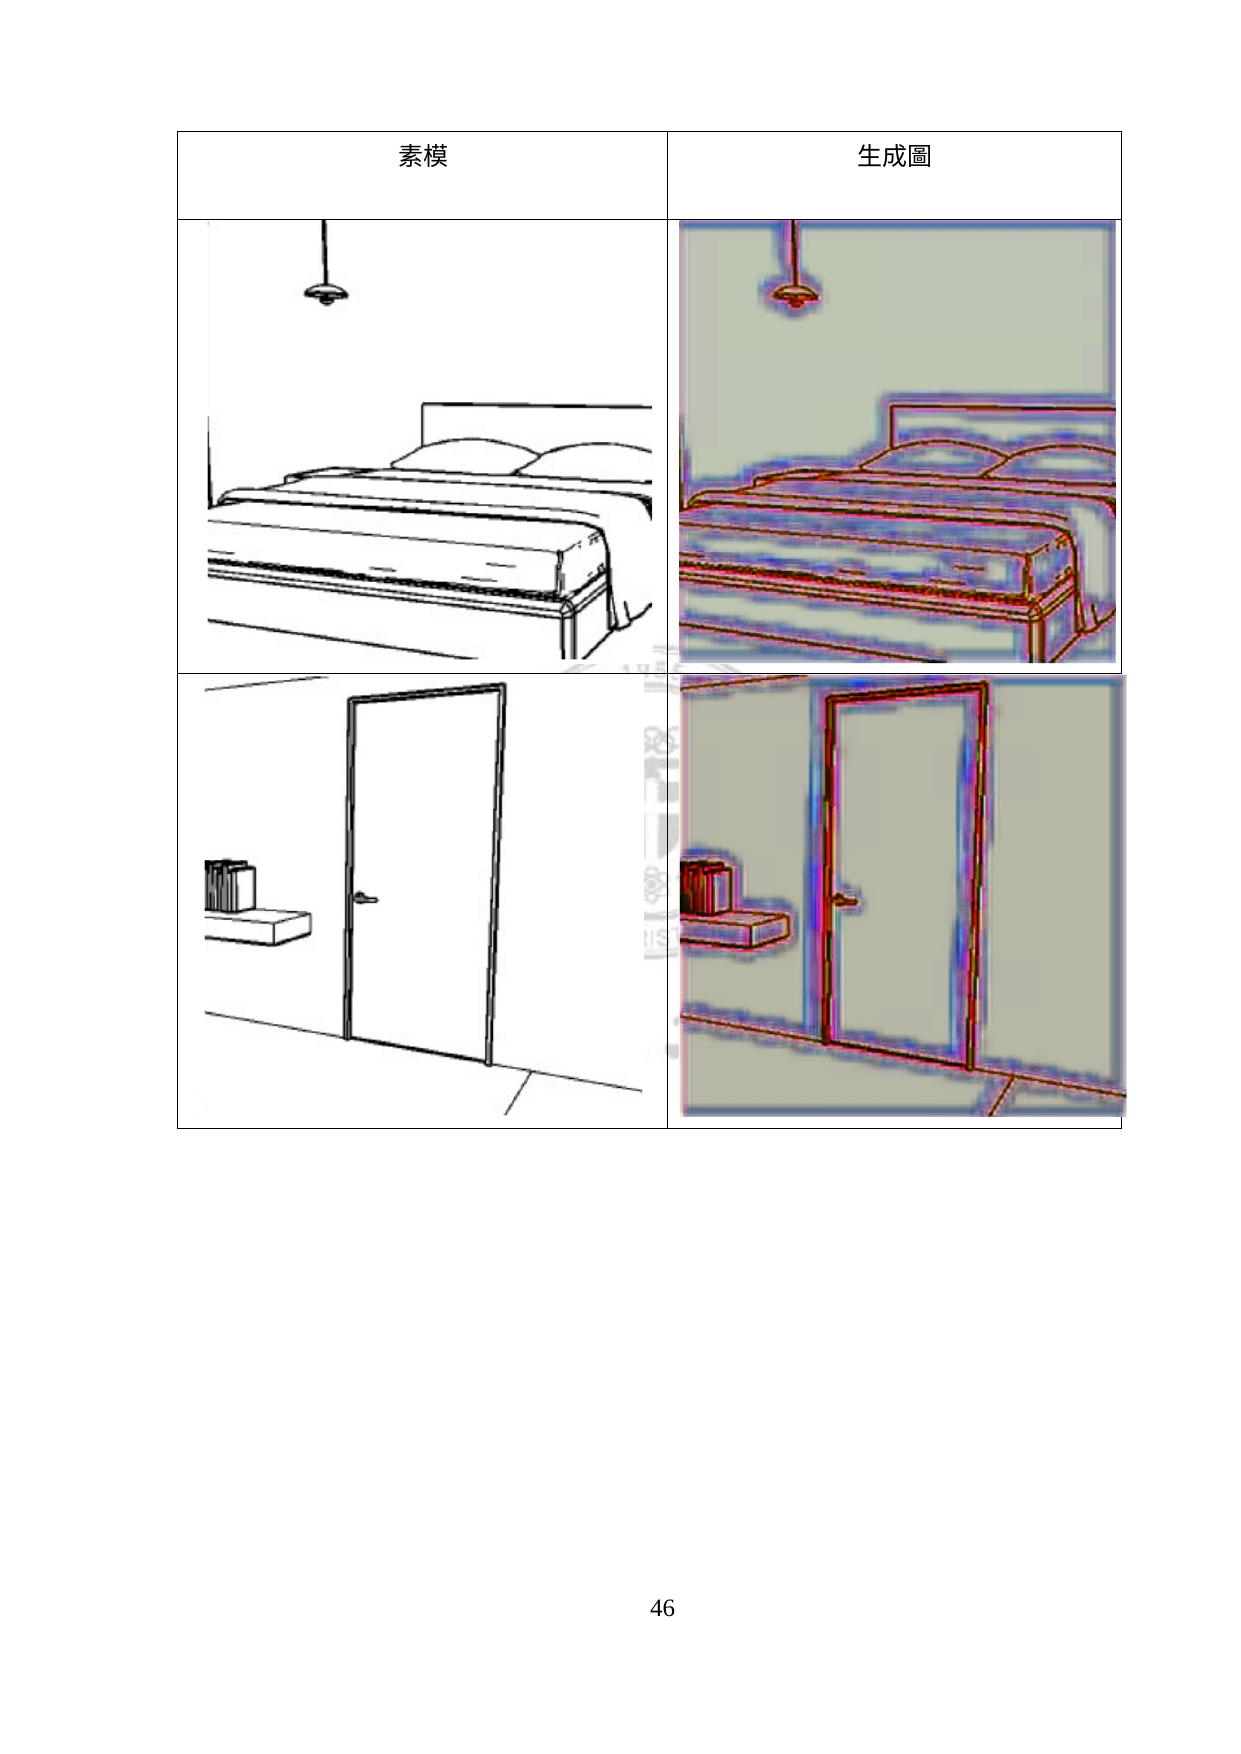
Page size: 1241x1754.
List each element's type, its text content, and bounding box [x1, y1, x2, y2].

table_header 生成圖 [668, 132, 1121, 219]
table_header 素模 [178, 132, 667, 219]
picture [193, 220, 653, 664]
table_cell [668, 674, 1121, 1127]
picture [201, 674, 645, 1118]
picture [679, 674, 1127, 1117]
table_cell [668, 220, 1121, 673]
table_cell [178, 220, 667, 673]
table_cell [178, 674, 667, 1127]
picture [679, 220, 1116, 664]
